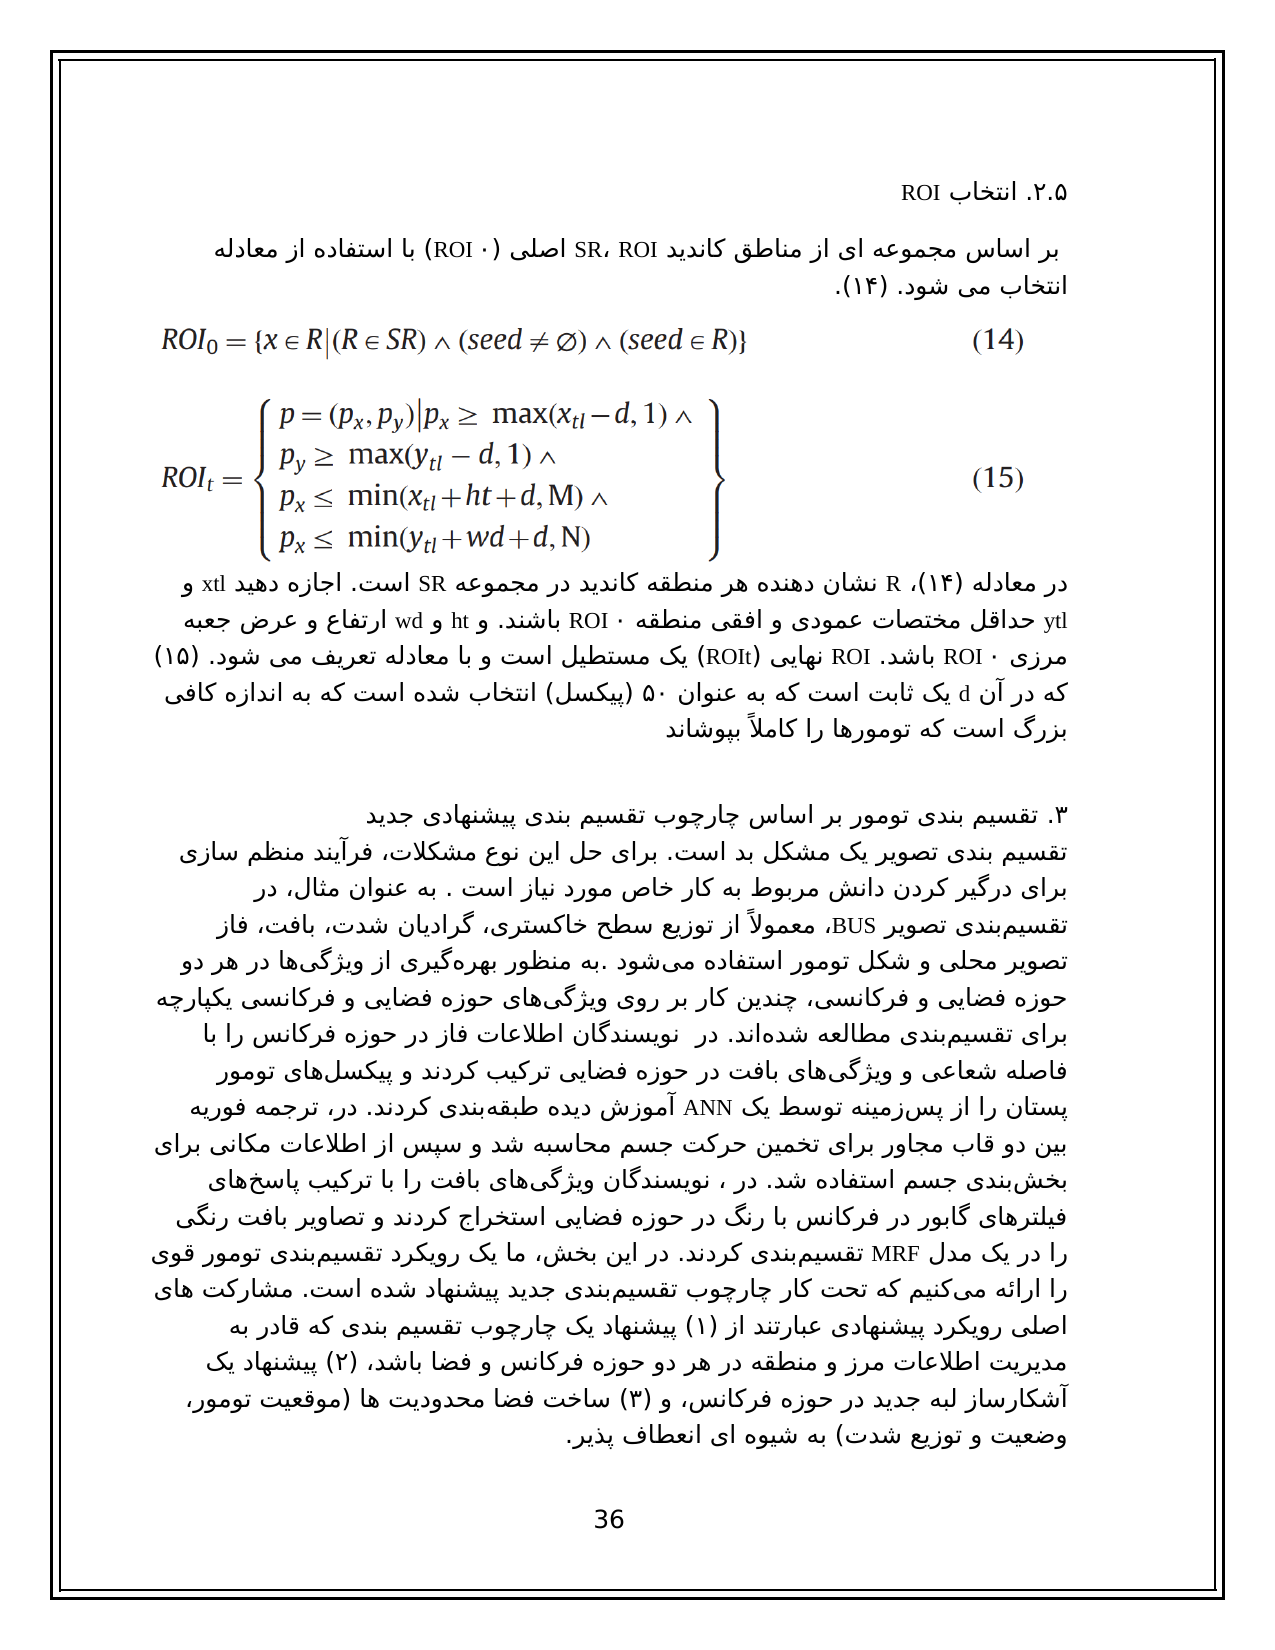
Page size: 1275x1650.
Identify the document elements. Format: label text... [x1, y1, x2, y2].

text در معادله (۱۴)، R نشان دهنده هر منطقه کاندید در مجموعه SR است. اجازه دهید xtl و ytl حداقل مختصات عمودی و افقی منطقه ROI۰ باشند. و ht و wd ارتفاع و عرض جعبه مرزی ROI۰ باشد. ROI نهایی (ROIt) یک مستطیل است و با معادله تعریف می شود. (۱۵) که در آن d یک ثابت است که به عنوان ۵۰ (پیکسل) انتخاب شده است که به اندازه کافی بزرگ است که تومورها را کاملاً بپوشاند [150, 562, 1068, 743]
text بر اساس مجموعه ای از مناطق کاندید SR، ROI اصلی (ROI۰) با استفاده از معادله انتخاب می شود. (۱۴). [150, 234, 1068, 300]
subtitle ۳. تقسیم بندی تومور بر اساس چارچوب تقسیم بندی پیشنهادی جدید [150, 801, 1068, 830]
text ۲.۵. انتخاب ROI [150, 177, 1068, 206]
picture [150, 328, 1068, 562]
text تقسیم بندی تصویر یک مشکل بد است. برای حل این نوع مشکلات، فرآیند منظم سازی برای درگیر کردن دانش مربوط به کار خاص مورد نیاز است . به عنوان مثال، در تقسیم‌بندی تصویر BUS، معمولاً از توزیع سطح خاکستری، گرادیان شدت، بافت، فاز تصویر محلی و شکل تومور استفاده می‌شود .به منظور بهره‌گیری از ویژگی‌ها در هر دو حوزه فضایی و فرکانسی، چندین کار بر روی ویژگی‌های حوزه فضایی و فرکانسی یکپارچه برای تقسیم‌بندی مطالعه شده‌اند. در نویسندگان اطلاعات فاز در حوزه فرکانس را با فاصله شعاعی و ویژگی‌های بافت در حوزه فضایی ترکیب کردند و پیکسل‌های تومور پستان را از پس‌زمینه توسط یک ANN آموزش دیده طبقه‌بندی کردند. در، ترجمه فوریه بین دو قاب مجاور برای تخمین حرکت جسم محاسبه شد و سپس از اطلاعات مکانی برای بخش‌بندی جسم استفاده شد. در ، نویسندگان ویژگی‌های بافت را با ترکیب پاسخ‌های فیلترهای گابور در فرکانس با رنگ در حوزه فضایی استخراج کردند و تصاویر بافت رنگی را در یک مدل MRF تقسیم‌بندی کردند. در این بخش، ما یک رویکرد تقسیم‌بندی تومور قوی را ارائه می‌کنیم که تحت کار چارچوب تقسیم‌بندی جدید پیشنهاد شده است. مشارکت های اصلی رویکرد پیشنهادی عبارتند از (۱) پیشنهاد یک چارچوب تقسیم بندی که قادر به مدیریت اطلاعات مرز و منطقه در هر دو حوزه فرکانس و فضا باشد، (۲) پیشنهاد یک آشکارساز لبه جدید در حوزه فرکانس، و (۳) ساخت فضا محدودیت ها (موقعیت تومور، وضعیت و توزیع شدت) به شیوه ای انعطاف پذیر. [150, 837, 1068, 1450]
